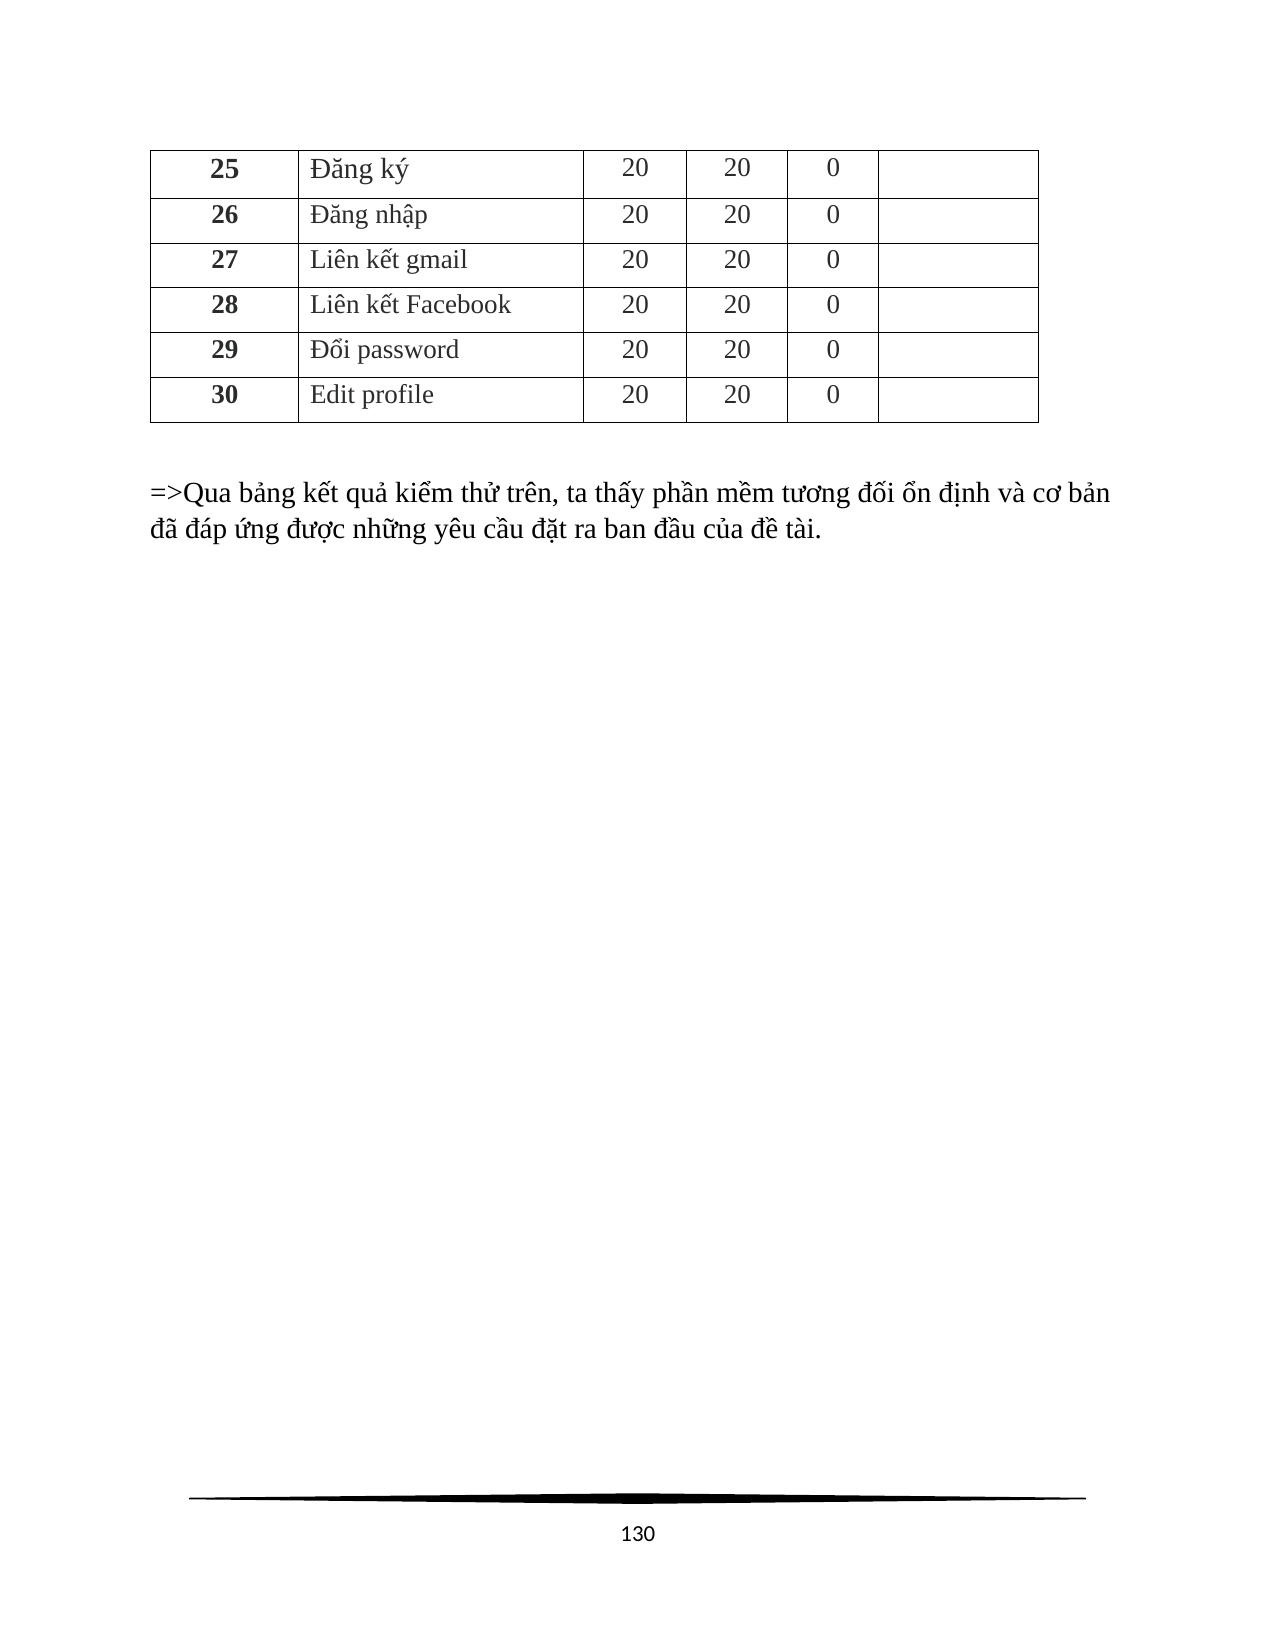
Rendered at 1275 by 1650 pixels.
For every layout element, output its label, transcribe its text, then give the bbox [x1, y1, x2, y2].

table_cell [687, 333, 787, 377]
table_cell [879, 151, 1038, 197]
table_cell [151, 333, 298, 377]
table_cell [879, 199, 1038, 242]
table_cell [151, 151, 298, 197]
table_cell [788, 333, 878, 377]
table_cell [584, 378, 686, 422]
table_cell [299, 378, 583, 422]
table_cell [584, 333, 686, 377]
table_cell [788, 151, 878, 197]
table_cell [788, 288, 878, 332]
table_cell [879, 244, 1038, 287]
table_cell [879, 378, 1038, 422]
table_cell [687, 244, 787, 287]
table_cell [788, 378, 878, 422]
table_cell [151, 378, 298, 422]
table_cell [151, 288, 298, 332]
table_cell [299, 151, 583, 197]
text =>Qua bảng kết quả kiểm thử trên, ta thấy phần mềm tương đối ổn định và cơ bản đã đáp ứng được những yêu cầu đặt ra ban đầu của đề tài. [150, 475, 1125, 544]
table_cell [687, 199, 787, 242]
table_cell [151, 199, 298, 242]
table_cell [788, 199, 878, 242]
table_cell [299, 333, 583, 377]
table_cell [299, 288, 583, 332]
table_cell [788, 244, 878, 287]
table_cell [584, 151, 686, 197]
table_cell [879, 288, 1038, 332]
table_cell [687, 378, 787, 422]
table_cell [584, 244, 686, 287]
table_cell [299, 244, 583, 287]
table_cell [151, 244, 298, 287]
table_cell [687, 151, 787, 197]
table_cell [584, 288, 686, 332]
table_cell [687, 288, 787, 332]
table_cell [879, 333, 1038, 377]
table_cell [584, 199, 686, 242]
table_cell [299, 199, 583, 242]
